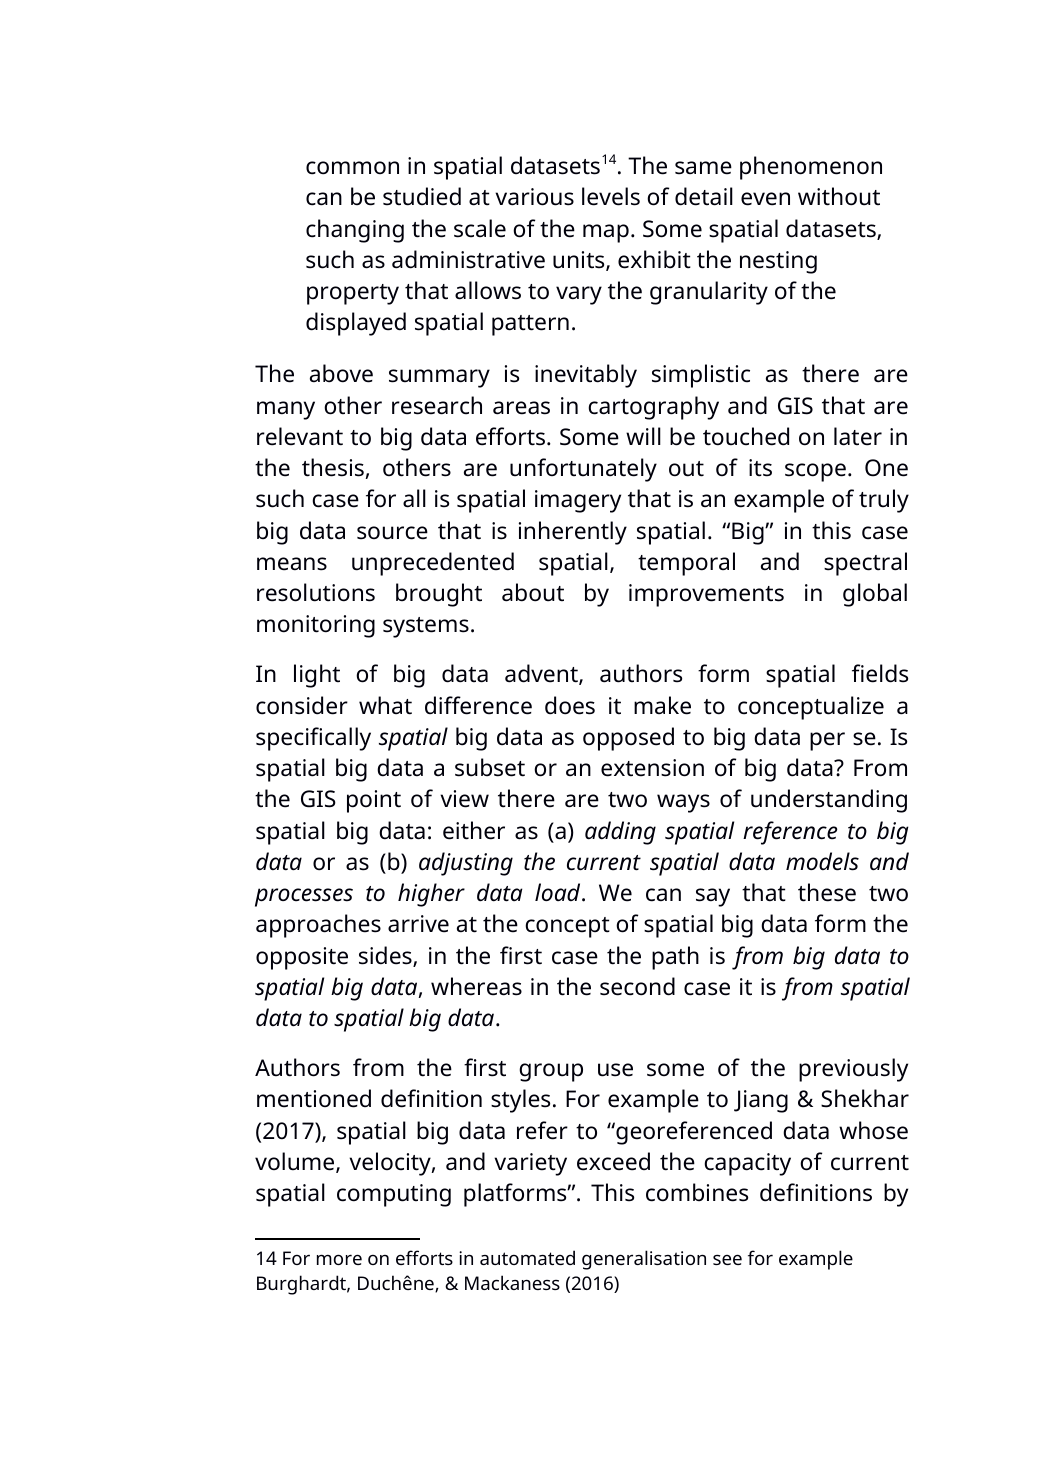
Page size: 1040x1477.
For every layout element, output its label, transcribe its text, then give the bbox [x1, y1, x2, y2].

text In light of big data advent, authors form spatial fields consider what difference does it make to conceptualize a specifically spatial big data as opposed to big data per se. Is spatial big data a subset or an extension of big data? From the GIS point of view there are two ways of understanding spatial big data: either as (a) adding spatial reference to big data or as (b) adjusting the current spatial data models and processes to higher data load. We can say that these two approaches arrive at the concept of spatial big data form the opposite sides, in the first case the path is from big data to spatial big data, whereas in the second case it is from spatial data to spatial big data. [255, 658, 910, 1033]
text The above summary is inevitably simplistic as there are many other research areas in cartography and GIS that are relevant to big data efforts. Some will be touched on later in the thesis, others are unfortunately out of its scope. One such case for all is spatial imagery that is an example of truly big data source that is inherently spatial. “Big” in this case means unprecedented spatial, temporal and spectral resolutions brought about by improvements in global monitoring systems. [255, 358, 910, 639]
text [255, 1052, 910, 1208]
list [255, 150, 910, 337]
